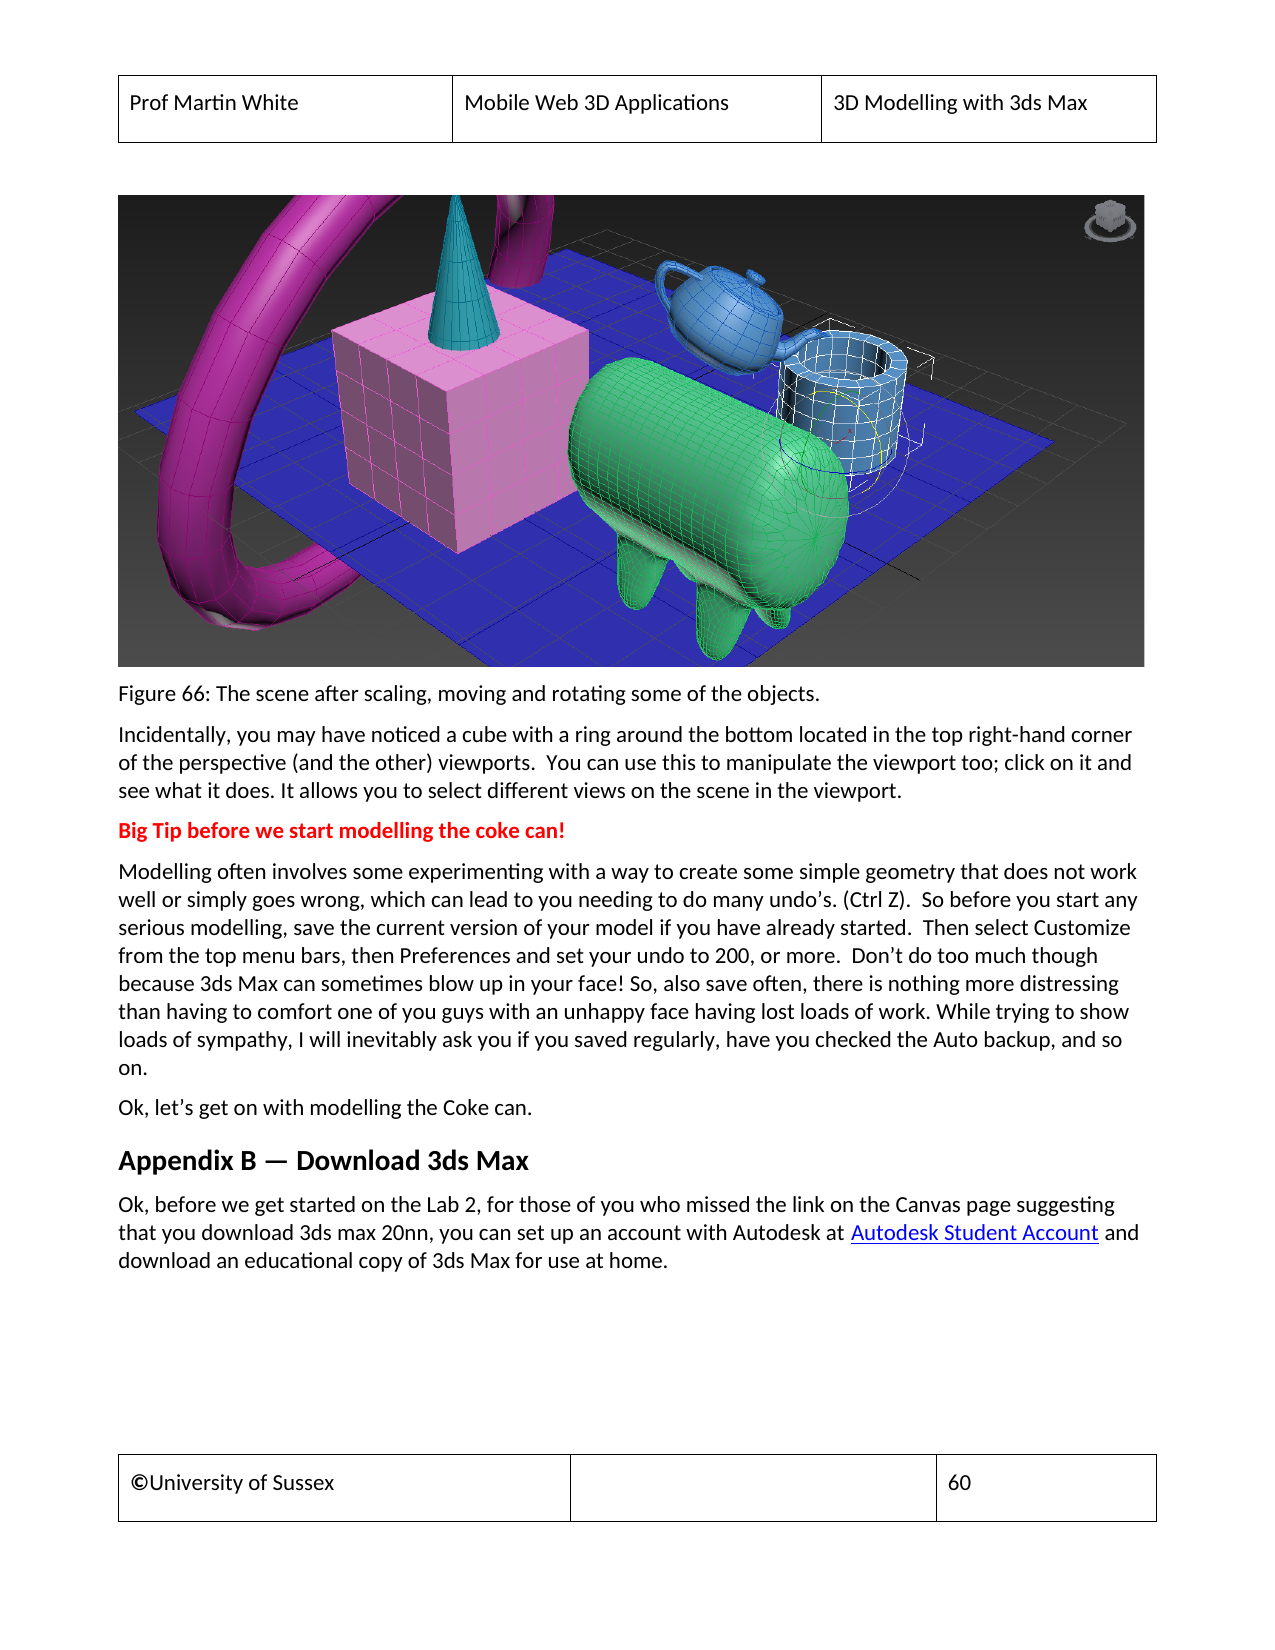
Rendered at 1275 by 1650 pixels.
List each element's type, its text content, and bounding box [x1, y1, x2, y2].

text Big Tip before we start modelling the coke can! [118, 816, 1157, 844]
text Incidentally, you may have noticed a cube with a ring around the bottom located in the top right-hand corner of the perspective (and the other) viewports. You can use this to manipulate the viewport too; click on it and see what it does. It allows you to select different views on the scene in the viewport. [118, 720, 1157, 804]
picture [118, 195, 1145, 667]
text Modelling often involves some experimenting with a way to create some simple geometry that does not work well or simply goes wrong, which can lead to you needing to do many undo’s. (Ctrl Z). So before you start any serious modelling, save the current version of your model if you have already started. Then select Customize from the top menu bars, then Preferences and set your undo to 200, or more. Don’t do too much though because 3ds Max can sometimes blow up in your face! So, also save often, there is nothing more distressing than having to comfort one of you guys with an unhappy face having lost loads of work. While trying to show loads of sympathy, I will inevitably ask you if you saved regularly, have you checked the Auto backup, and so on. [118, 857, 1157, 1081]
subtitle Appendix B — Download 3ds Max [118, 1142, 1157, 1178]
text Ok, let’s get on with modelling the Coke can. [118, 1093, 1157, 1121]
text Ok, before we get started on the Lab 2, for those of you who missed the link on the Canvas page suggesting that you download 3ds max 20nn, you can set up an account with Autodesk at Autodesk Student Account and download an educational copy of 3ds Max for use at home. [118, 1190, 1157, 1274]
